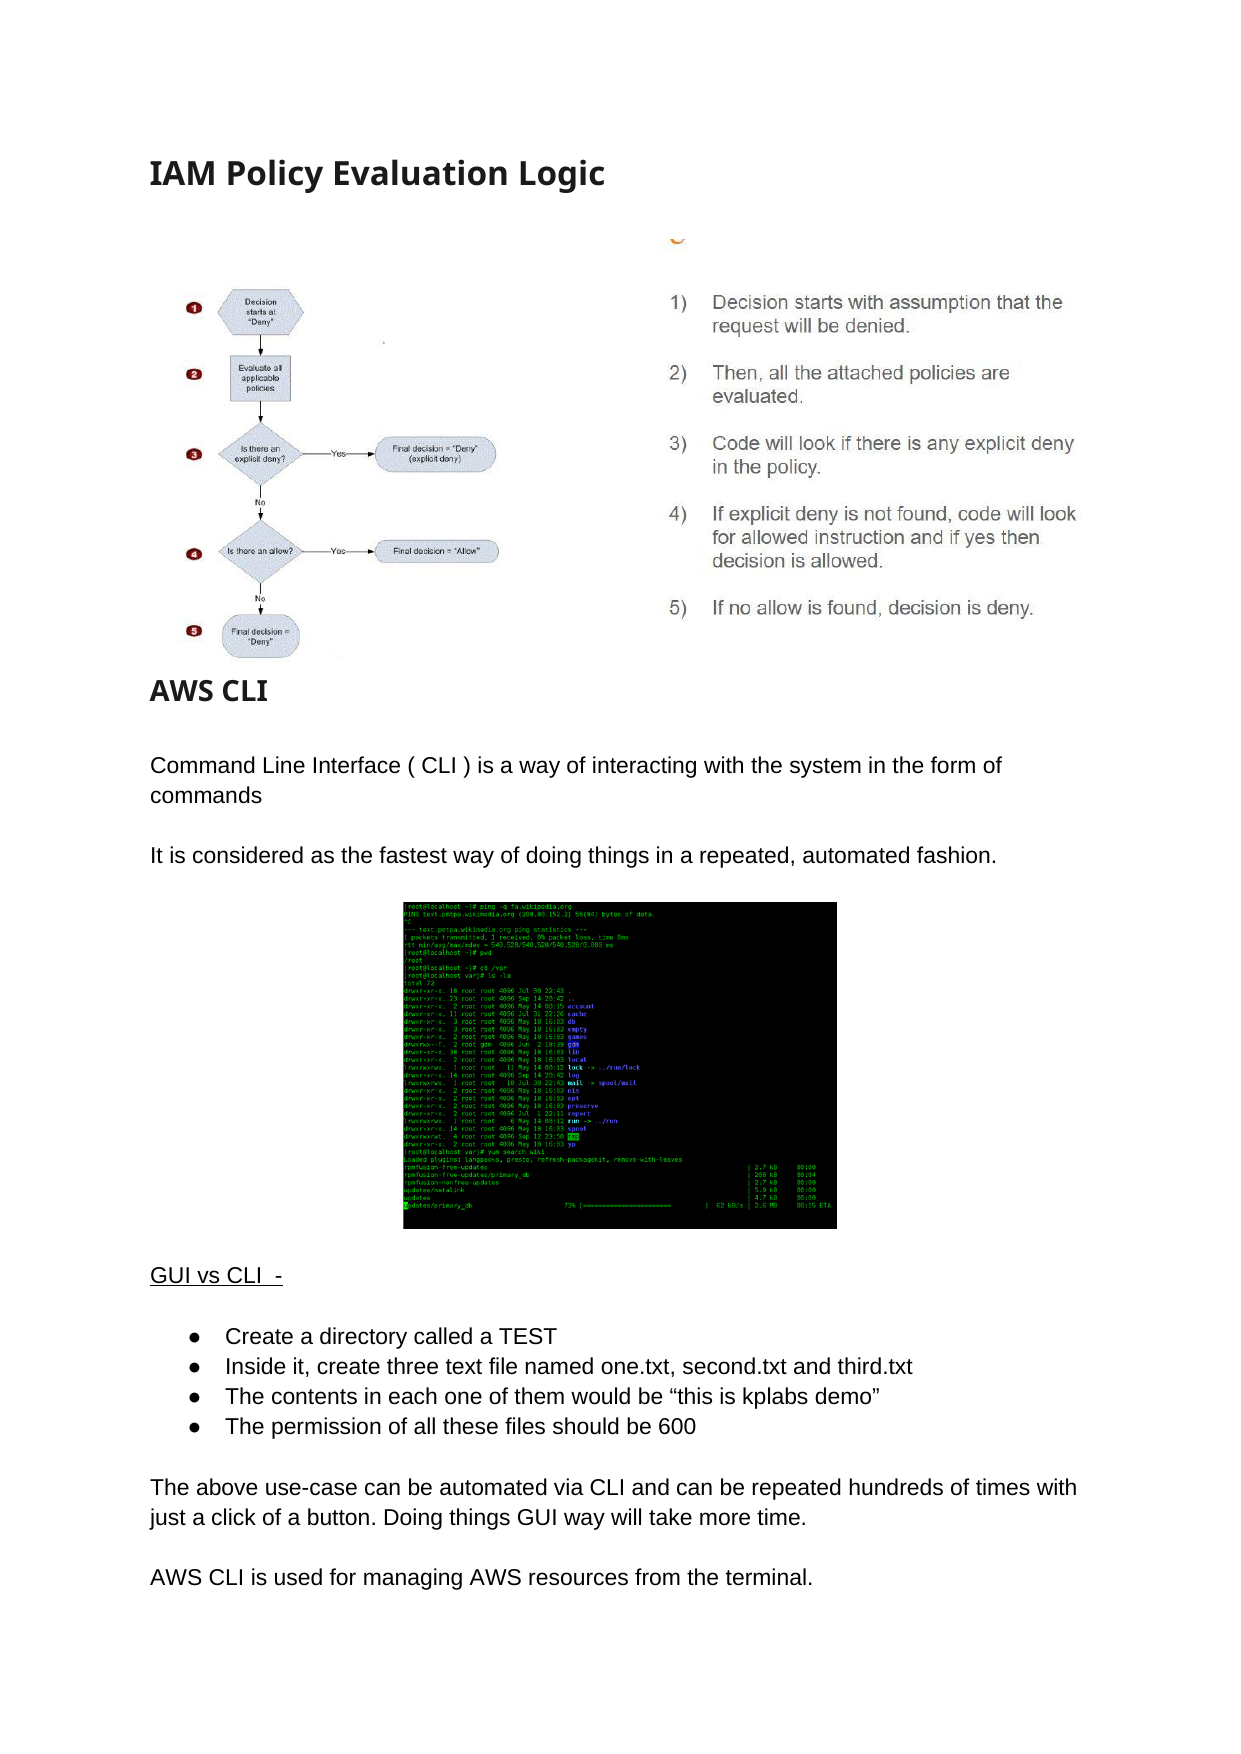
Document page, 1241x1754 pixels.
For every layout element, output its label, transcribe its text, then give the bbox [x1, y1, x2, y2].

subtitle AWS CLI [149, 670, 1090, 710]
text AWS CLI is used for managing AWS resources from the terminal. [150, 1564, 1090, 1591]
text It is considered as the fastest way of doing things in a repeated, automated fashion. [150, 842, 1090, 869]
list The permission of all these files should be 600 [187, 1413, 1090, 1440]
text The above use-case can be automated via CLI and can be repeated hundreds of times with just a click of a button. Doing things GUI way will take more time. [150, 1474, 1090, 1530]
subtitle IAM Policy Evaluation Logic [149, 150, 1090, 195]
text GUI vs CLI - [150, 1262, 1090, 1289]
list The contents in each one of them would be “this is kplabs demo” [187, 1383, 1090, 1409]
picture [150, 239, 1091, 667]
picture [403, 902, 837, 1229]
list Create a directory called a TEST [187, 1323, 1090, 1349]
text Command Line Interface ( CLI ) is a way of interacting with the system in the form of commands [150, 752, 1090, 808]
list Inside it, create three text file named one.txt, second.txt and third.txt [187, 1353, 1090, 1379]
